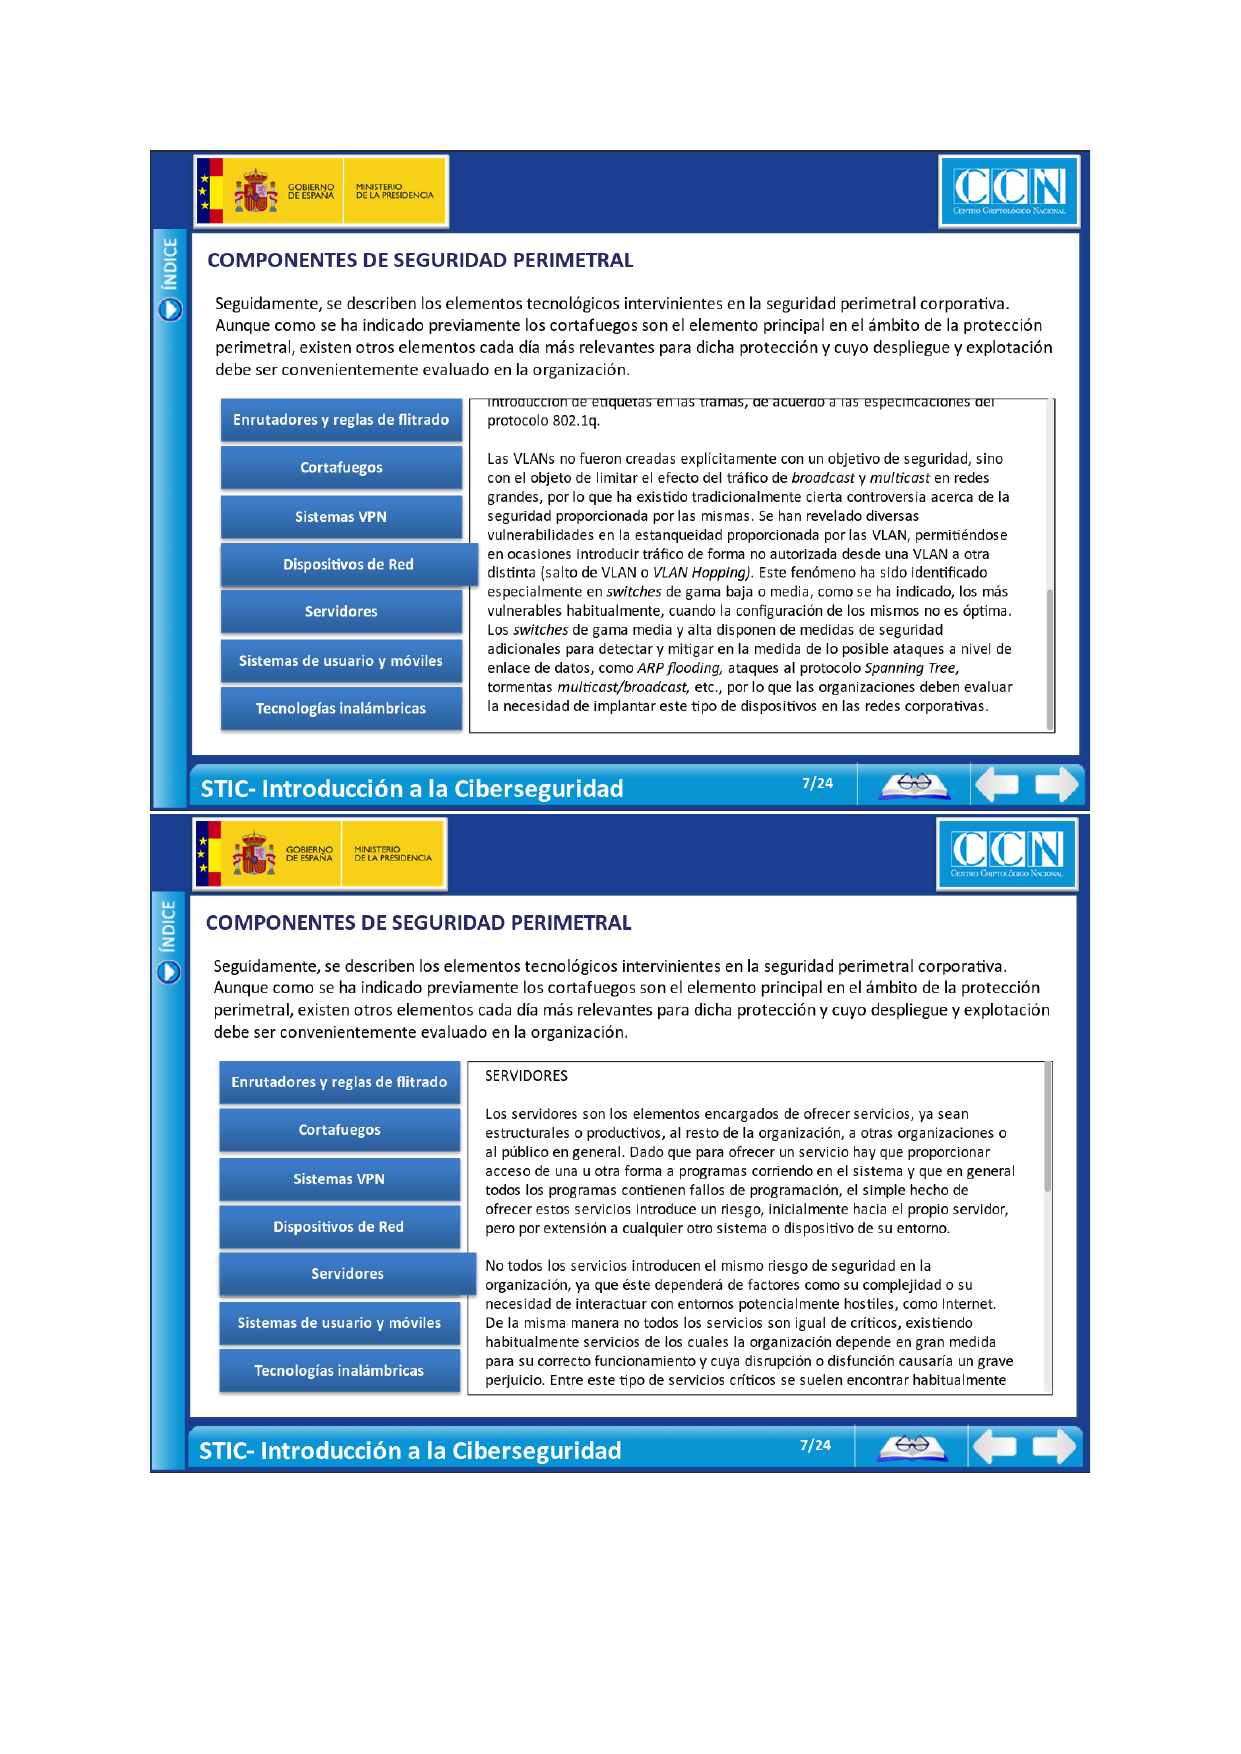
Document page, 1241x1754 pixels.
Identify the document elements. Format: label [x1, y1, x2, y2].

picture [150, 814, 1091, 1473]
picture [150, 150, 1091, 811]
